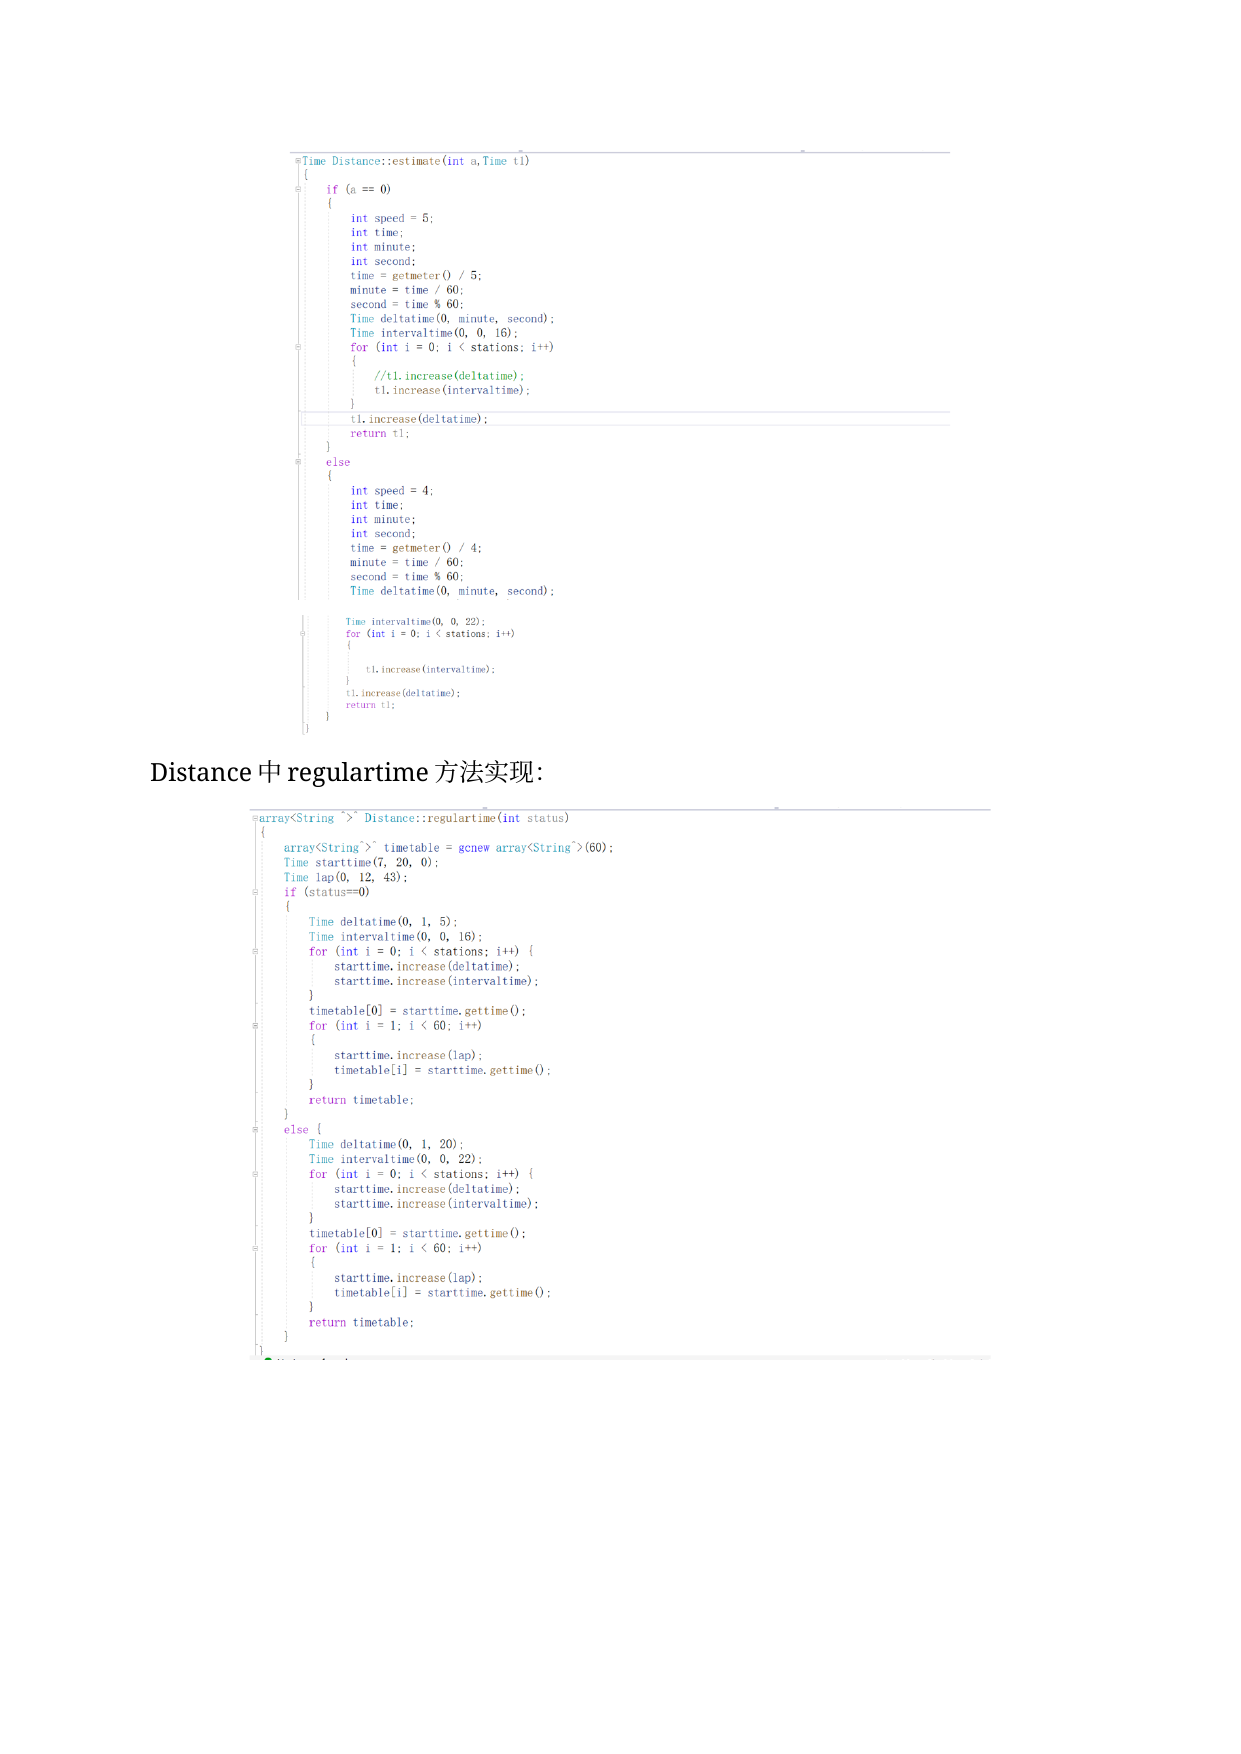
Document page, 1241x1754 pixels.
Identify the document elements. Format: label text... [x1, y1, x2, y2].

text Distance中regulartime方法实现： [150, 753, 1090, 789]
picture [294, 615, 947, 738]
picture [289, 150, 951, 600]
picture [249, 807, 991, 1360]
